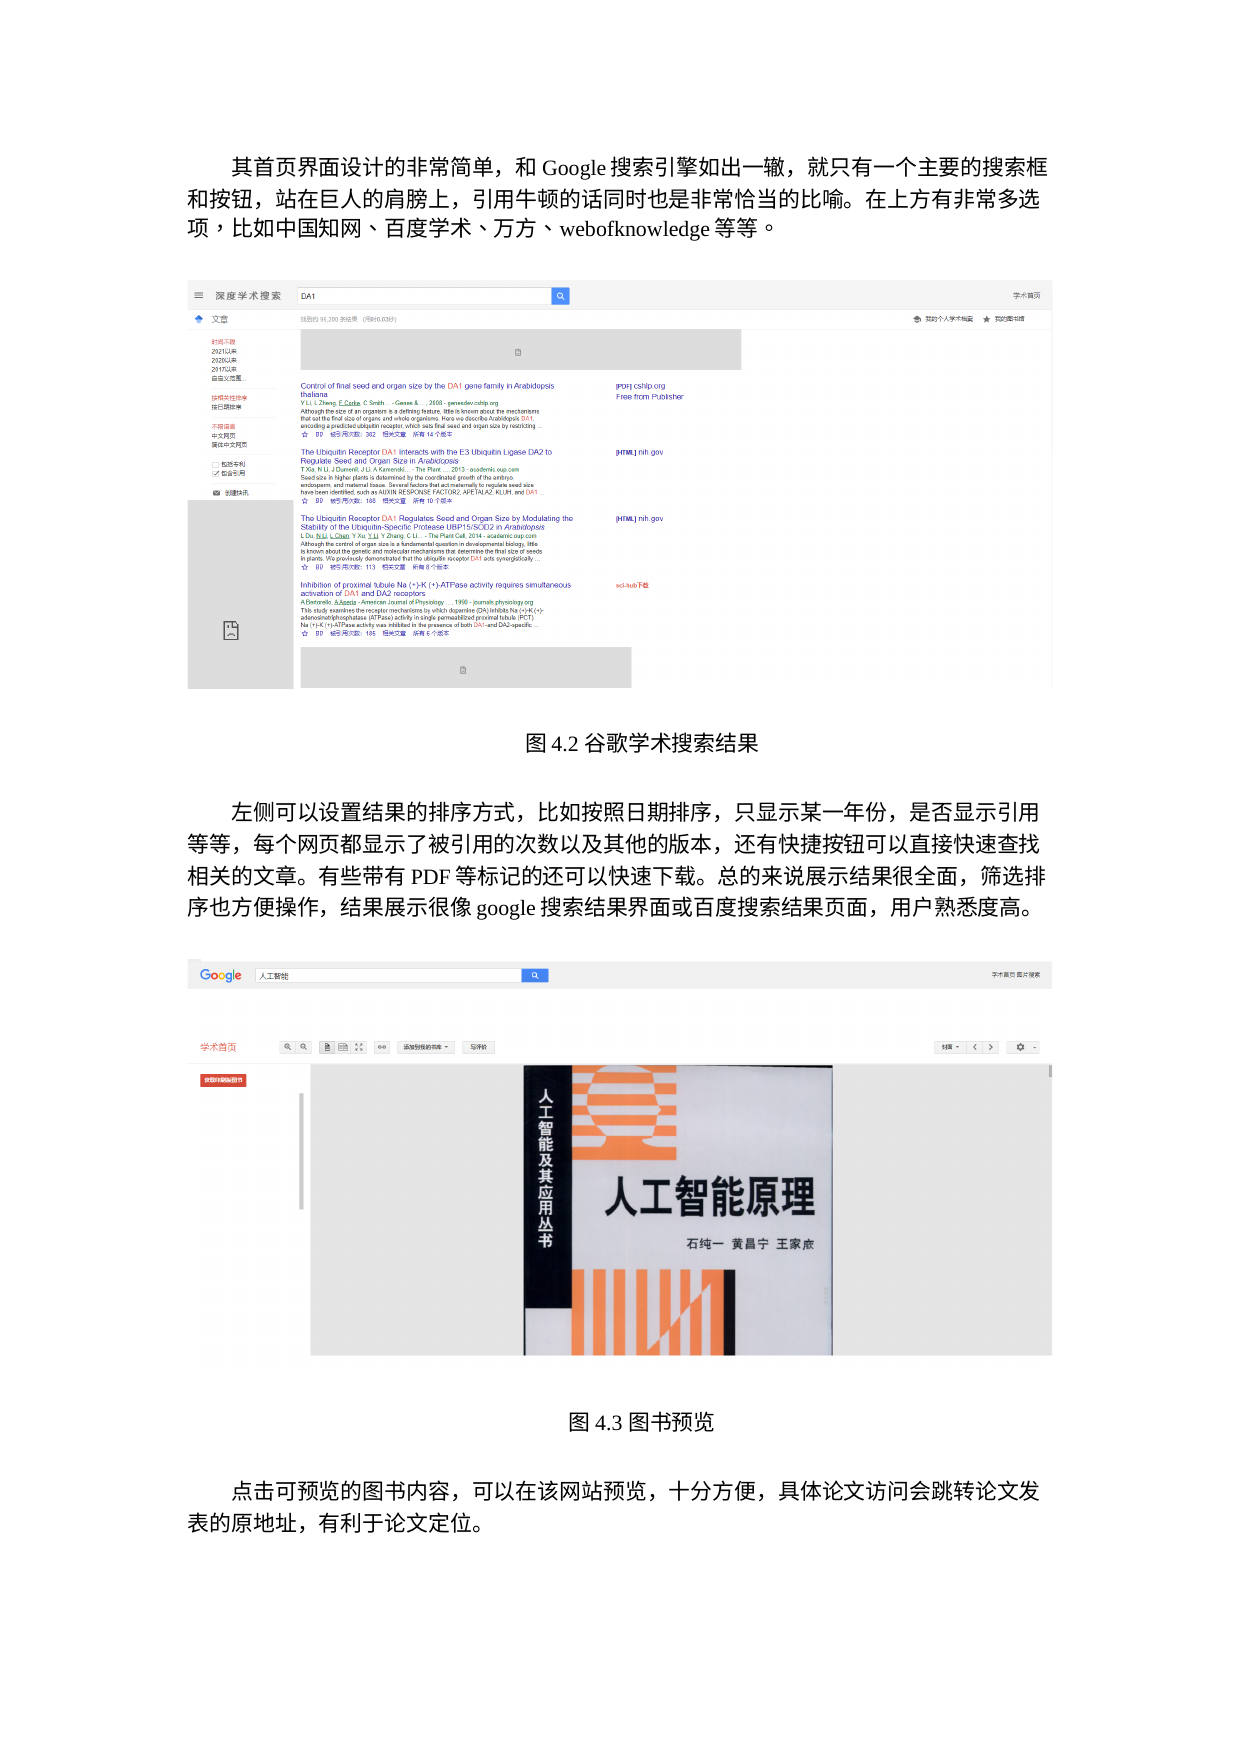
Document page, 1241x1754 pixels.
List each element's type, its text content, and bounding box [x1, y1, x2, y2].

text 其首页界面设计的非常简单，和Google搜索引擎如出一辙，就只有一个主要的搜索框和按钮，站在巨人的肩膀上，引用牛顿的话同时也是非常恰当的比喻。在上方有非常多选项，比如中国知网、百度学术、万方、webofknowledge等等。 [187, 150, 1053, 243]
text 图4.3 图书预览 [187, 1405, 1053, 1437]
picture [187, 959, 1053, 1368]
text 左侧可以设置结果的排序方式，比如按照日期排序，只显示某一年份，是否显示引用等等，每个网页都显示了被引用的次数以及其他的版本，还有快捷按钮可以直接快速查找相关的文章。有些带有PDF等标记的还可以快速下载。总的来说展示结果很全面，筛选排序也方便操作，结果展示很像google搜索结果界面或百度搜索结果页面，用户熟悉度高。 [187, 795, 1053, 922]
picture [187, 280, 1053, 689]
text 图4.2 谷歌学术搜索结果 [187, 726, 1053, 758]
text 点击可预览的图书内容，可以在该网站预览，十分方便，具体论文访问会跳转论文发表的原地址，有利于论文定位。 [187, 1474, 1053, 1537]
